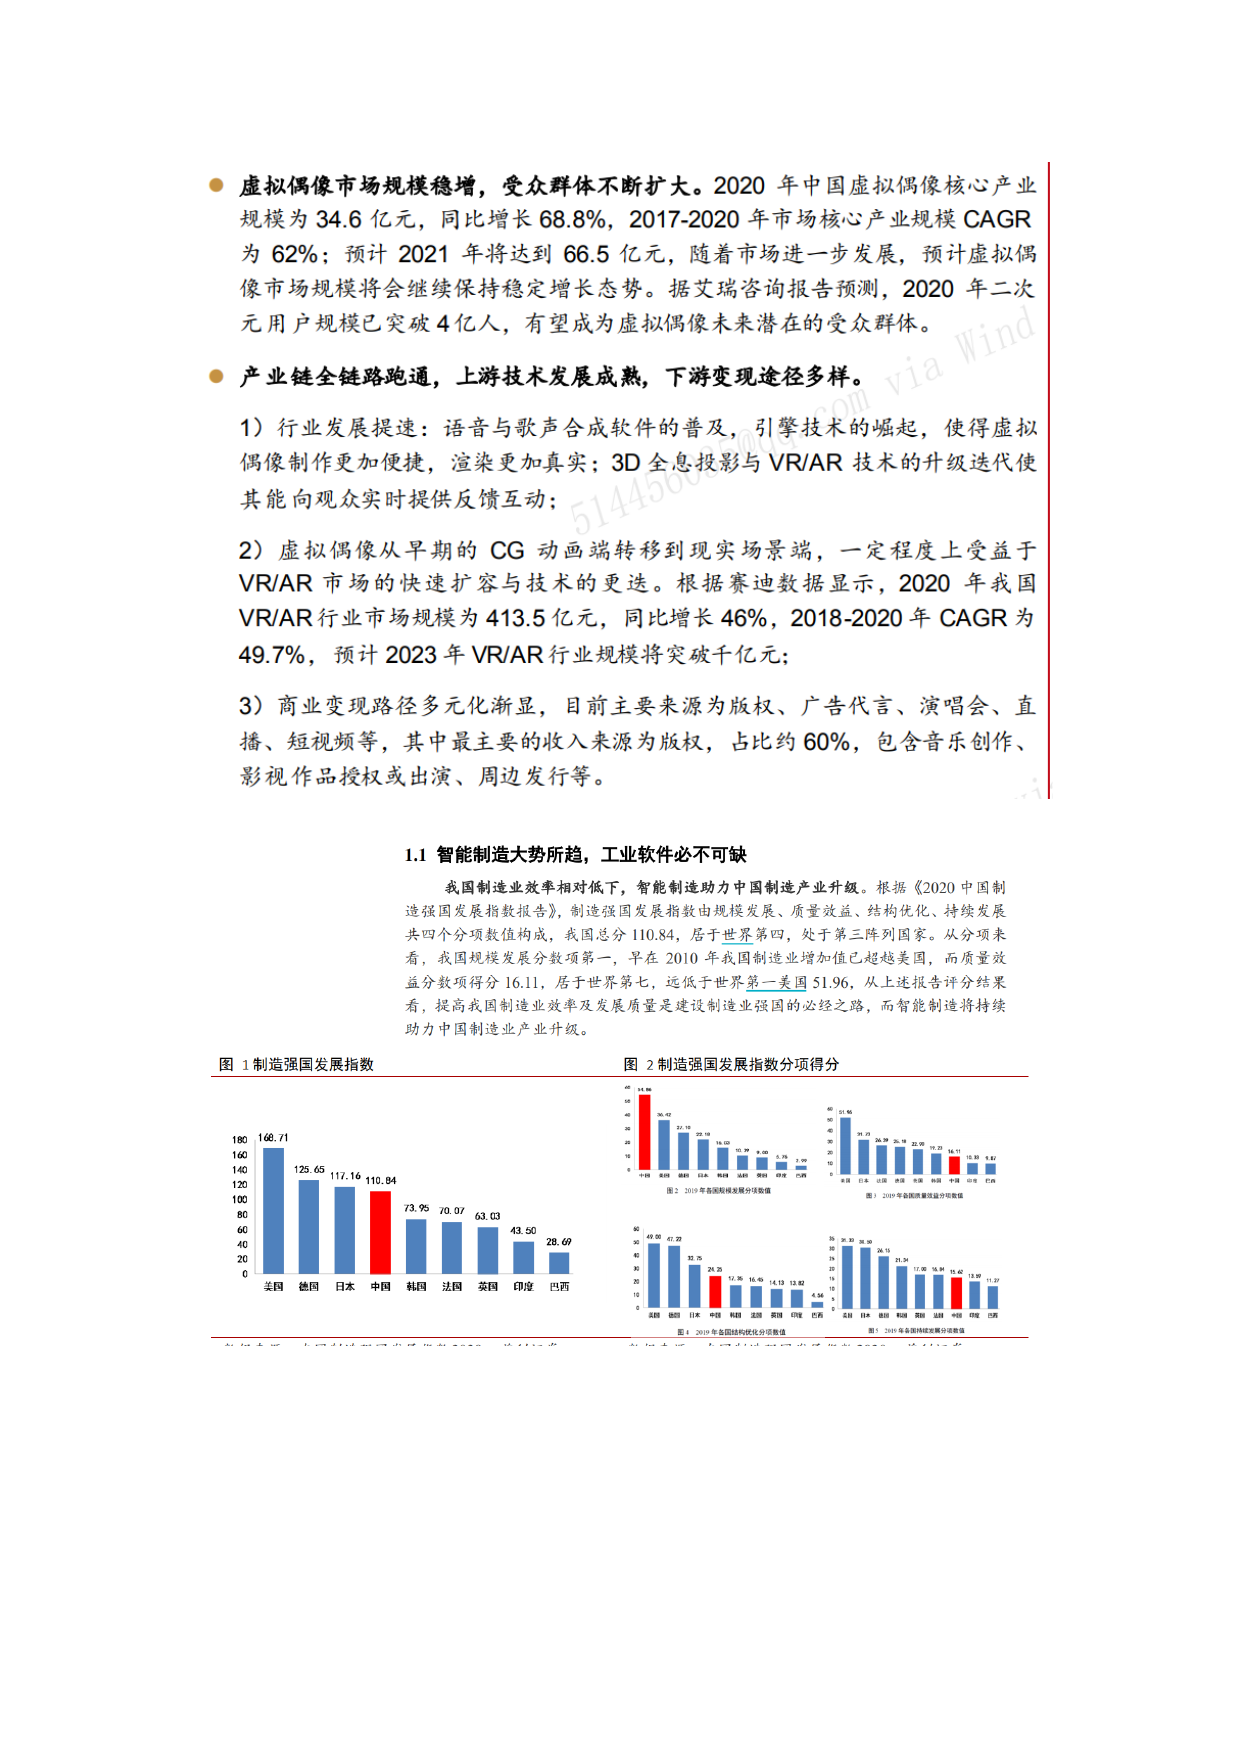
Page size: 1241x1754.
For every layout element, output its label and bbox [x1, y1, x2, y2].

picture [187, 844, 1053, 1346]
picture [187, 162, 1053, 799]
